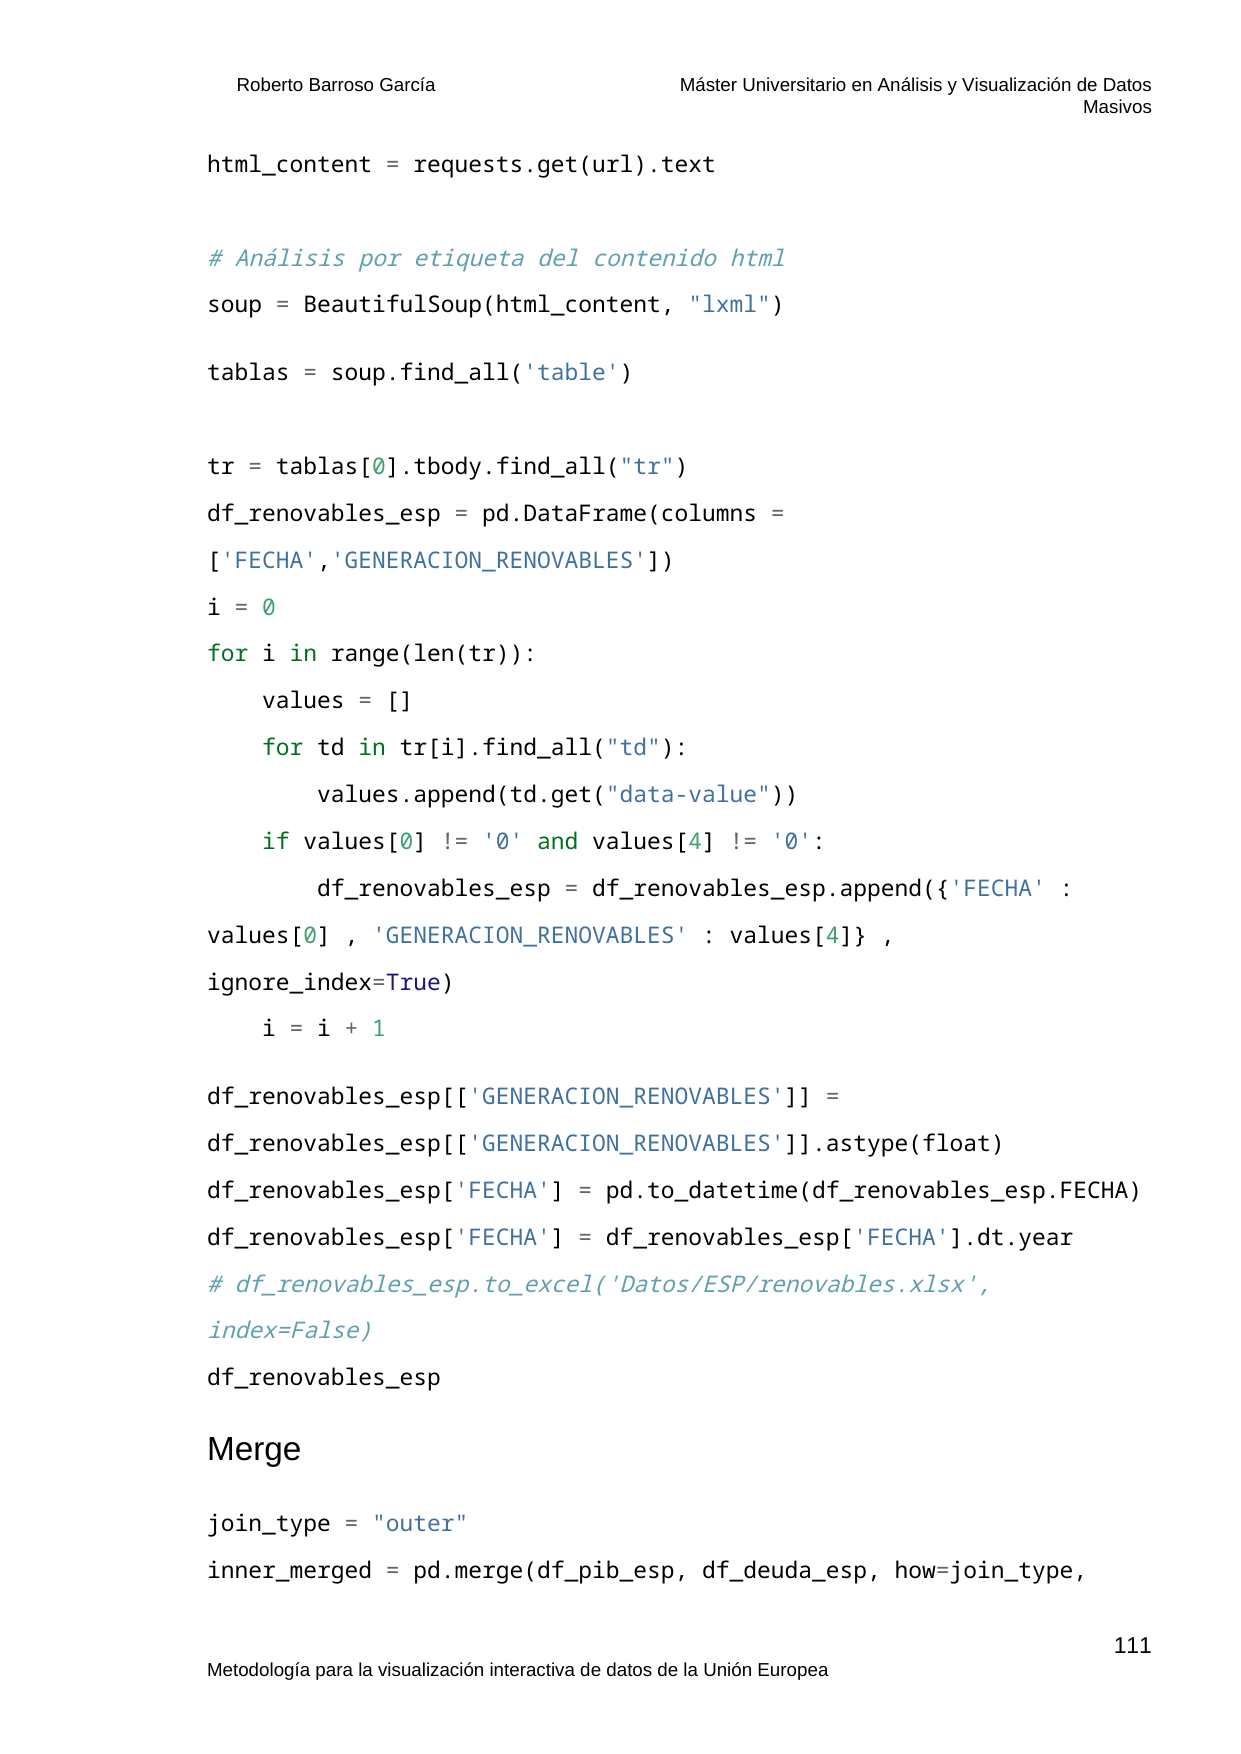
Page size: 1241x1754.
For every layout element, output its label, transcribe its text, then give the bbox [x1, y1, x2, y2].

text df_renovables_esp[['GENERACION_RENOVABLES']] = df_renovables_esp[['GENERACION_RENOVABLES']].astype(float) df_renovables_esp['FECHA'] = pd.to_datetime(df_renovables_esp.FECHA) df_renovables_esp['FECHA'] = df_renovables_esp['FECHA'].dt.year # df_renovables_esp.to_excel('Datos/ESP/renovables.xlsx', index=False) df_renovables_esp [207, 1080, 1152, 1392]
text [207, 1507, 1152, 1586]
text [207, 148, 1152, 319]
text Merge [207, 1429, 1152, 1467]
text tablas = soup.find_all('table') tr = tablas[0].tbody.find_all("tr") df_renovables_esp = pd.DataFrame(columns = ['FECHA','GENERACION_RENOVABLES']) i = 0 for i in range(len(tr)): values = [] for td in tr[i].find_all("td"): values.append(td.get("data-value")) if values[0] != '0' and values[4] != '0': df_renovables_esp = df_renovables_esp.append({'FECHA' : values[0] , 'GENERACION_RENOVABLES' : values[4]} , ignore_index=True) i = i + 1 [207, 356, 1152, 1043]
